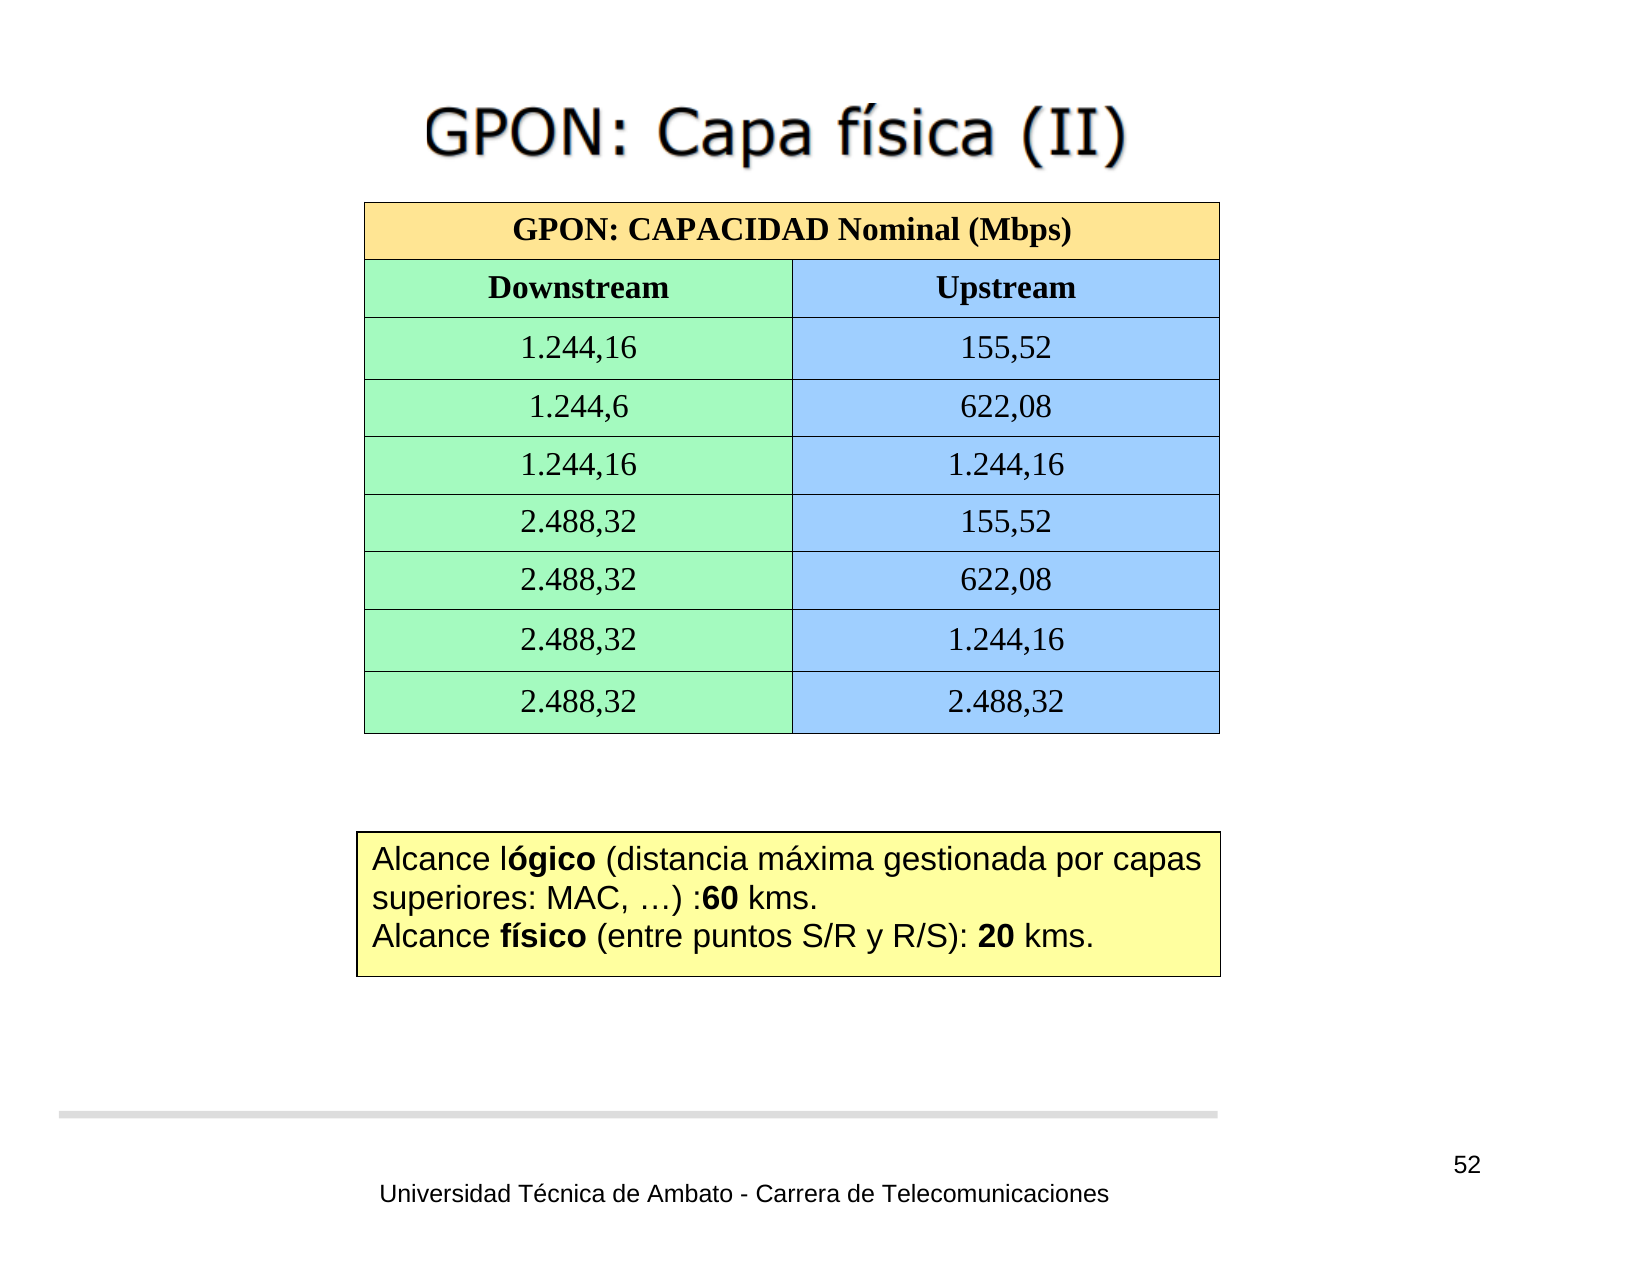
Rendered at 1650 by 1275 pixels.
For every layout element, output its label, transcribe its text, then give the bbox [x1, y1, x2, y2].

picture [426, 103, 1160, 174]
table_cell 622,08 [793, 380, 1219, 436]
table_cell 2.488,32 [365, 610, 792, 671]
table_cell 2.488,32 [365, 672, 792, 733]
table_cell 155,52 [793, 495, 1219, 551]
table_cell 2.488,32 [365, 495, 792, 551]
table_cell 155,52 [793, 318, 1219, 379]
table_cell Downstream [365, 260, 792, 317]
table_cell 2.488,32 [365, 552, 792, 609]
table_cell 1.244,6 [365, 380, 792, 436]
table_cell 1.244,16 [793, 610, 1219, 671]
table_cell 1.244,16 [365, 318, 792, 379]
table_cell Upstream [793, 260, 1219, 317]
table_cell 622,08 [793, 552, 1219, 609]
table_cell 1.244,16 [793, 437, 1219, 494]
table_cell 2.488,32 [793, 672, 1219, 733]
table_header GPON: CAPACIDAD Nominal (Mbps) [365, 203, 1219, 259]
table_cell 1.244,16 [365, 437, 792, 494]
